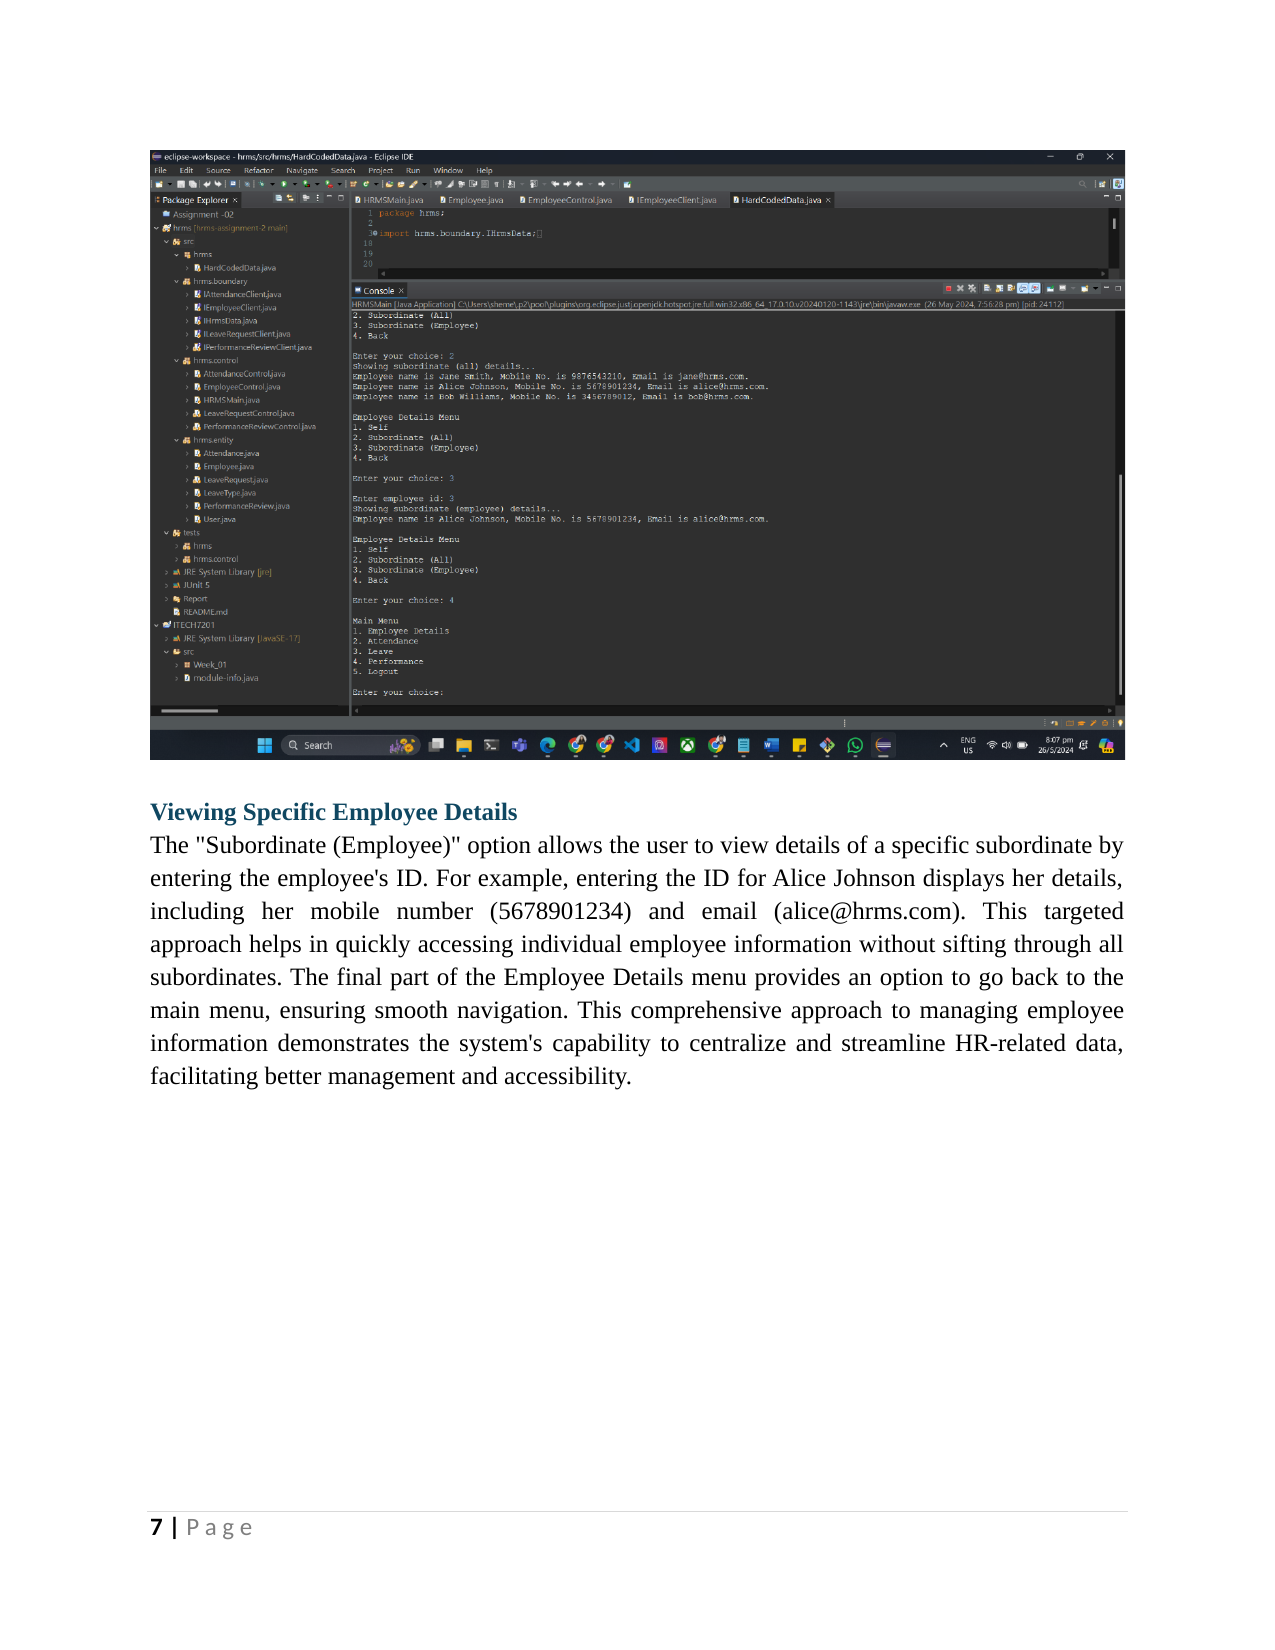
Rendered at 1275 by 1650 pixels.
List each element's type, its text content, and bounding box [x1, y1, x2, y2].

picture [150, 150, 1126, 760]
text The "Subordinate (Employee)" option allows the user to view details of a specific subordinate by entering the employee's ID. For example, entering the ID for Alice Johnson displays her details, including her mobile number (5678901234) and email (alice@hrms.com). This targeted approach helps in quickly accessing individual employee information without sifting through all subordinates. The final part of the Employee Details menu provides an option to go back to the main menu, ensuring smooth navigation. This comprehensive approach to managing employee information demonstrates the system's capability to centralize and streamline HR-related data, facilitating better management and accessibility. [150, 830, 1125, 1090]
text Viewing Specific Employee Details [150, 797, 1125, 826]
